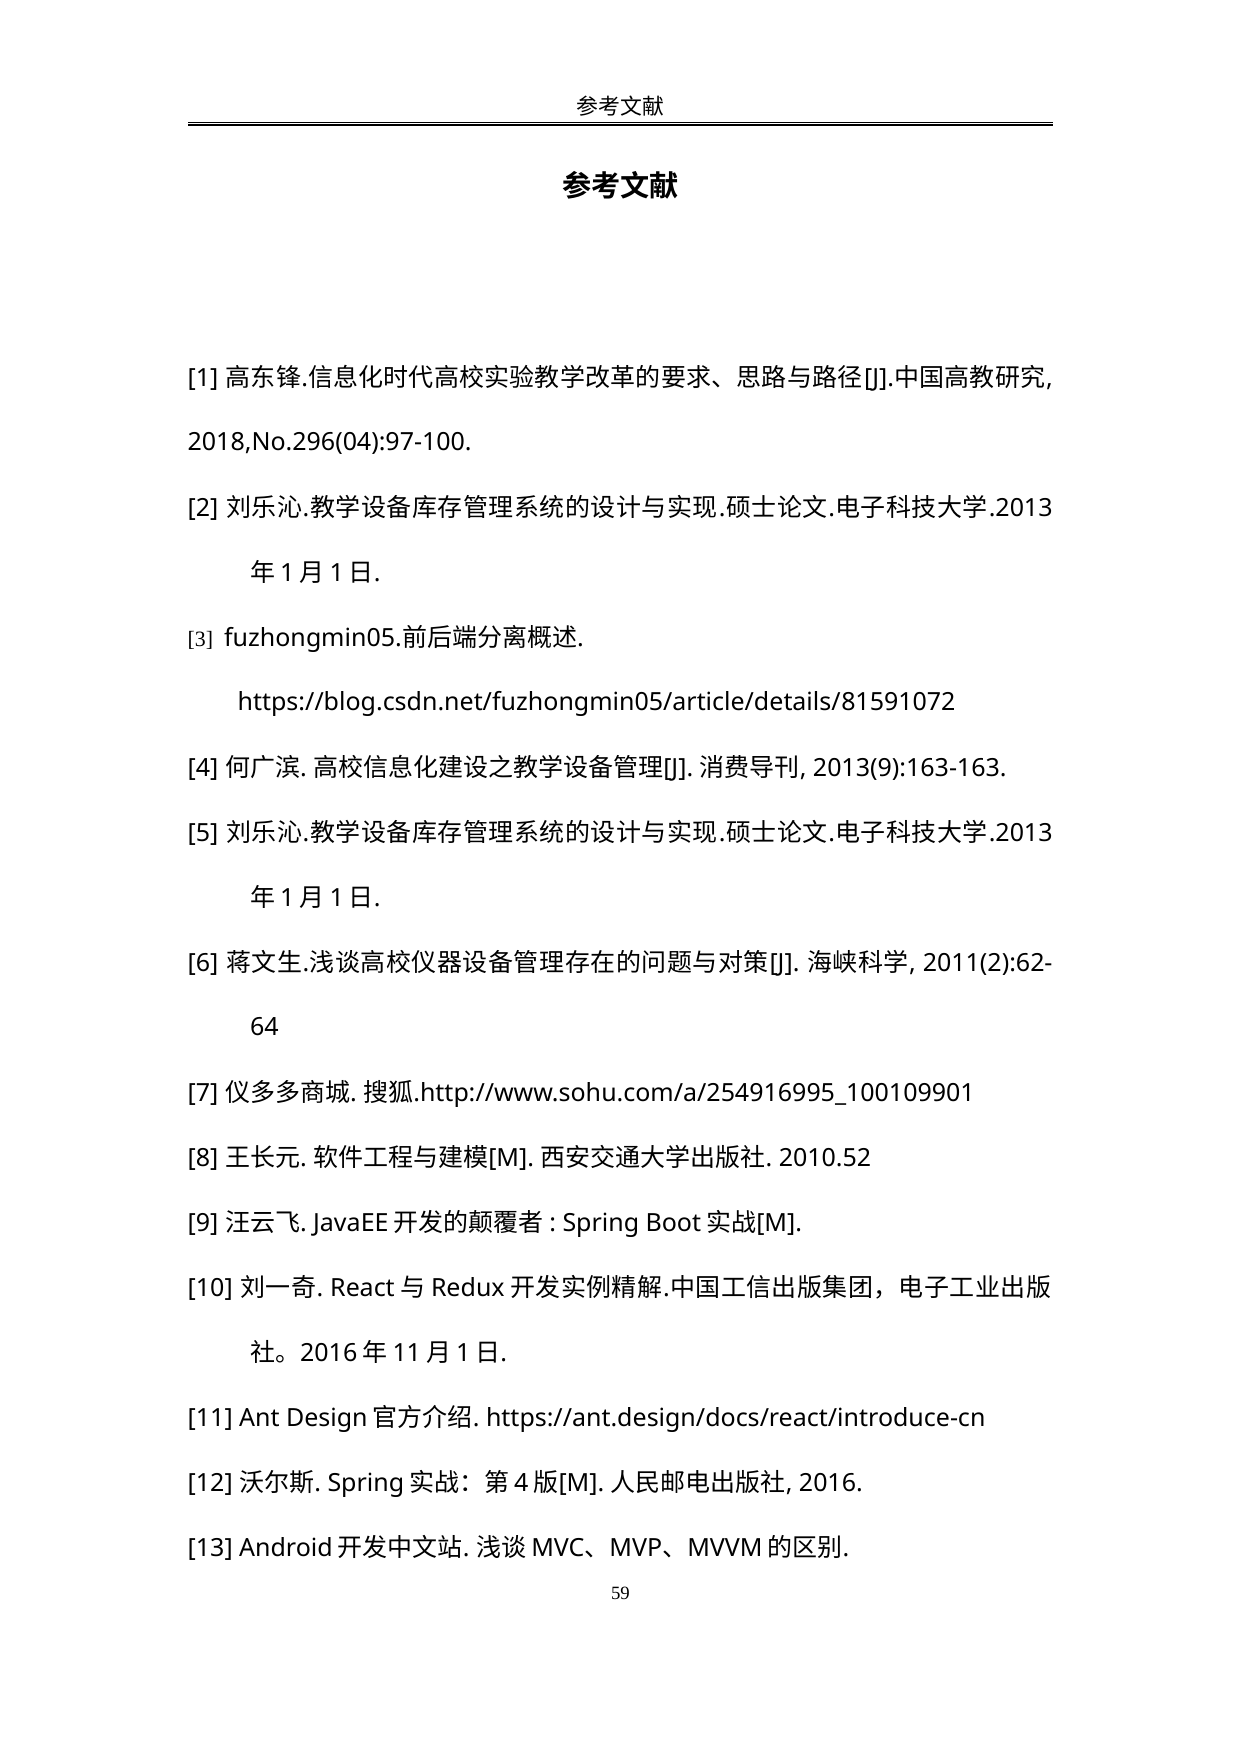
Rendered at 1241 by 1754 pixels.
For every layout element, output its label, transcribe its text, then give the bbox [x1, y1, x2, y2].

text [12] 沃尔斯. Spring实战：第4版[M]. 人民邮电出版社, 2016. [187, 1448, 1053, 1513]
text [8] 王长元. 软件工程与建模[M]. 西安交通大学出版社. 2010.52 [187, 1123, 1053, 1188]
text [4] 何广滨. 高校信息化建设之教学设备管理[J]. 消费导刊, 2013(9):163-163. [187, 733, 1053, 798]
text [7] 仪多多商城. 搜狐.http://www.sohu.com/a/254916995_100109901 [187, 1058, 1053, 1123]
text [11] Ant Design官方介绍. https://ant.design/docs/react/introduce-cn [187, 1383, 1053, 1448]
text [1] 高东锋.信息化时代高校实验教学改革的要求、思路与路径[J].中国高教研究, 2018,No.296(04):97-100. [187, 343, 1053, 473]
text [6] 蒋文生.浅谈高校仪器设备管理存在的问题与对策[J]. 海峡科学, 2011(2):62-64 [187, 928, 1053, 1058]
text https://blog.csdn.net/fuzhongmin05/article/details/81591072 [187, 668, 1053, 733]
text [9] 汪云飞. JavaEE开发的颠覆者 : Spring Boot实战[M]. [187, 1188, 1053, 1253]
text [2] 刘乐沁.教学设备库存管理系统的设计与实现.硕士论文.电子科技大学.2013年1月1日. [187, 473, 1053, 603]
text 参考文献 [187, 151, 1053, 216]
text [3] fuzhongmin05.前后端分离概述. [187, 603, 1053, 668]
text [10] 刘一奇. React与Redux开发实例精解.中国工信出版集团，电子工业出版社。2016年11月1日. [187, 1253, 1053, 1383]
text [5] 刘乐沁.教学设备库存管理系统的设计与实现.硕士论文.电子科技大学.2013年1月1日. [187, 798, 1053, 928]
text [13] Android开发中文站. 浅谈MVC、MVP、MVVM的区别. [187, 1513, 1053, 1578]
